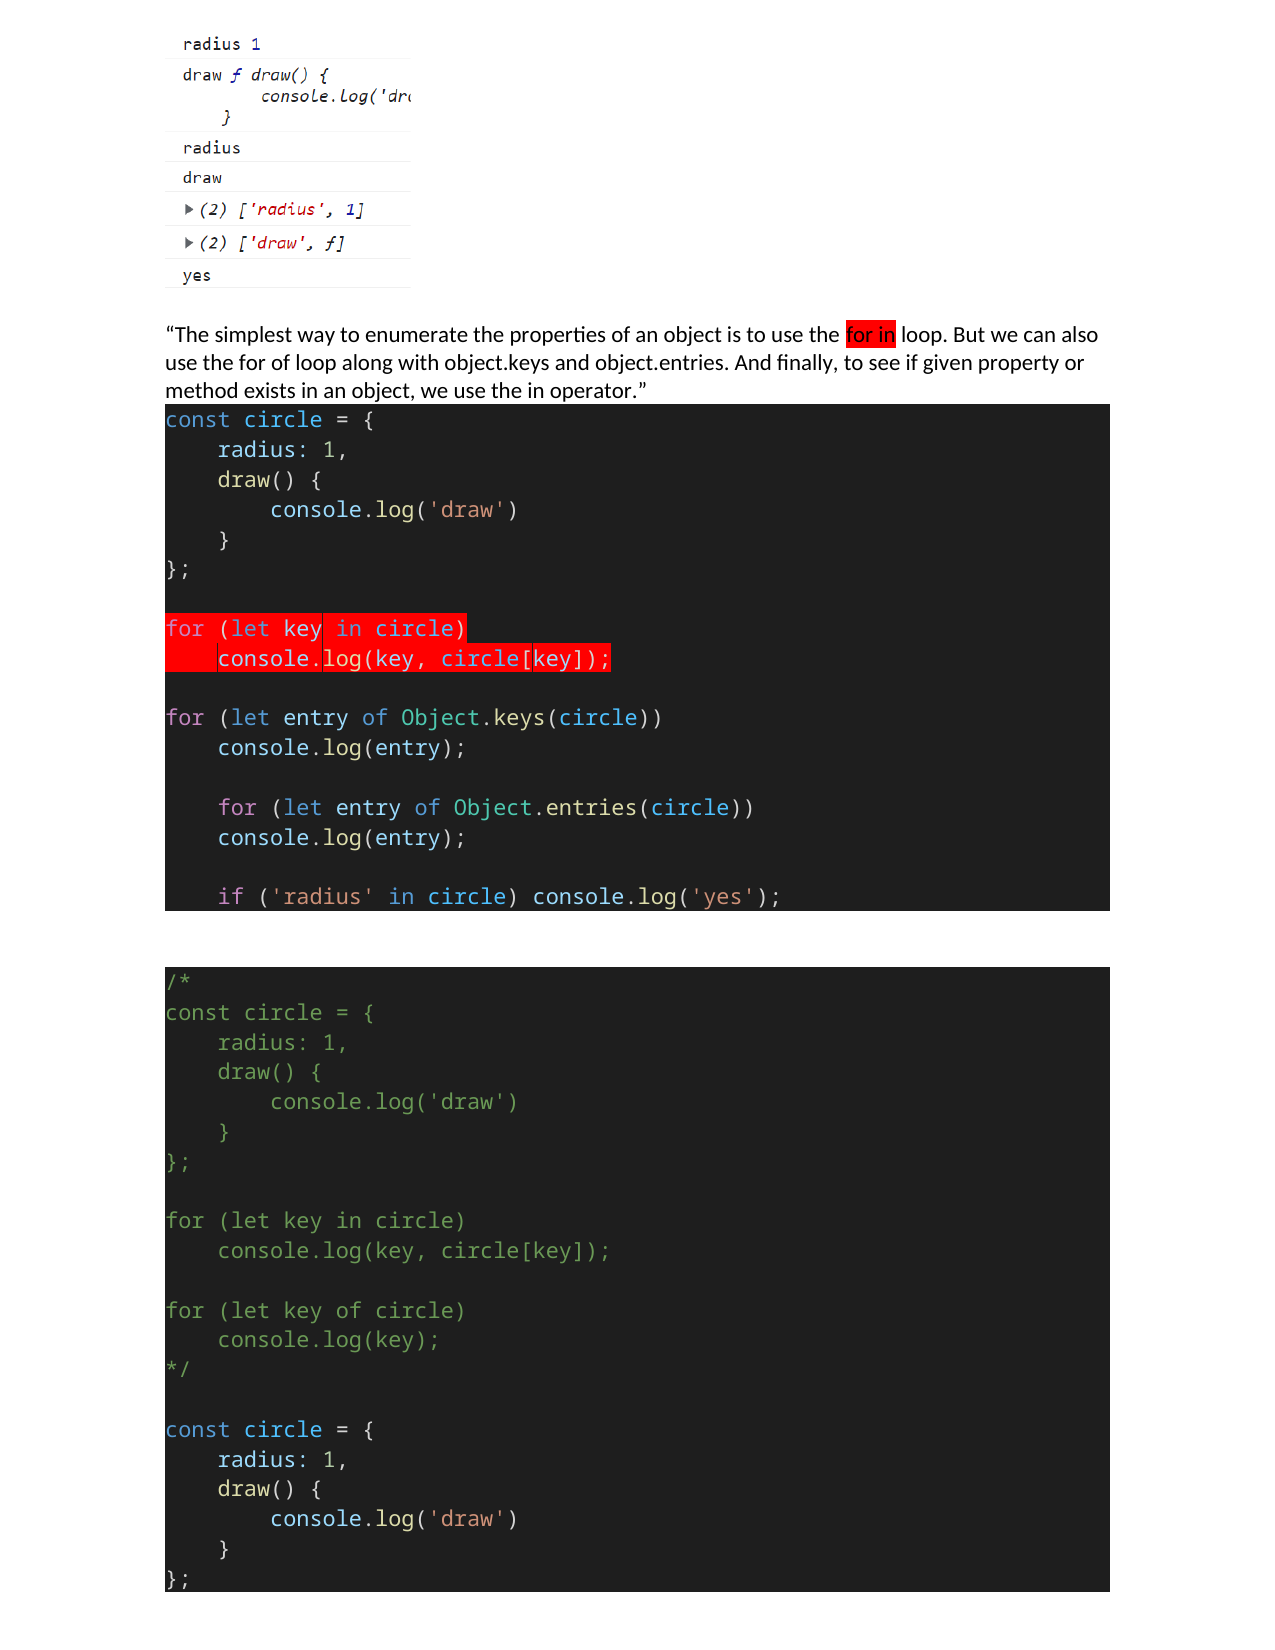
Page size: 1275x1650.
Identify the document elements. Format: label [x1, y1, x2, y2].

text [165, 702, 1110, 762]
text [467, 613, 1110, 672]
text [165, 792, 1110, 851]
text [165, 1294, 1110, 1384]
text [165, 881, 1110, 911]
picture [165, 30, 411, 293]
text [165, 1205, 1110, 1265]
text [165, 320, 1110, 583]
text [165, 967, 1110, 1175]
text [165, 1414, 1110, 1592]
